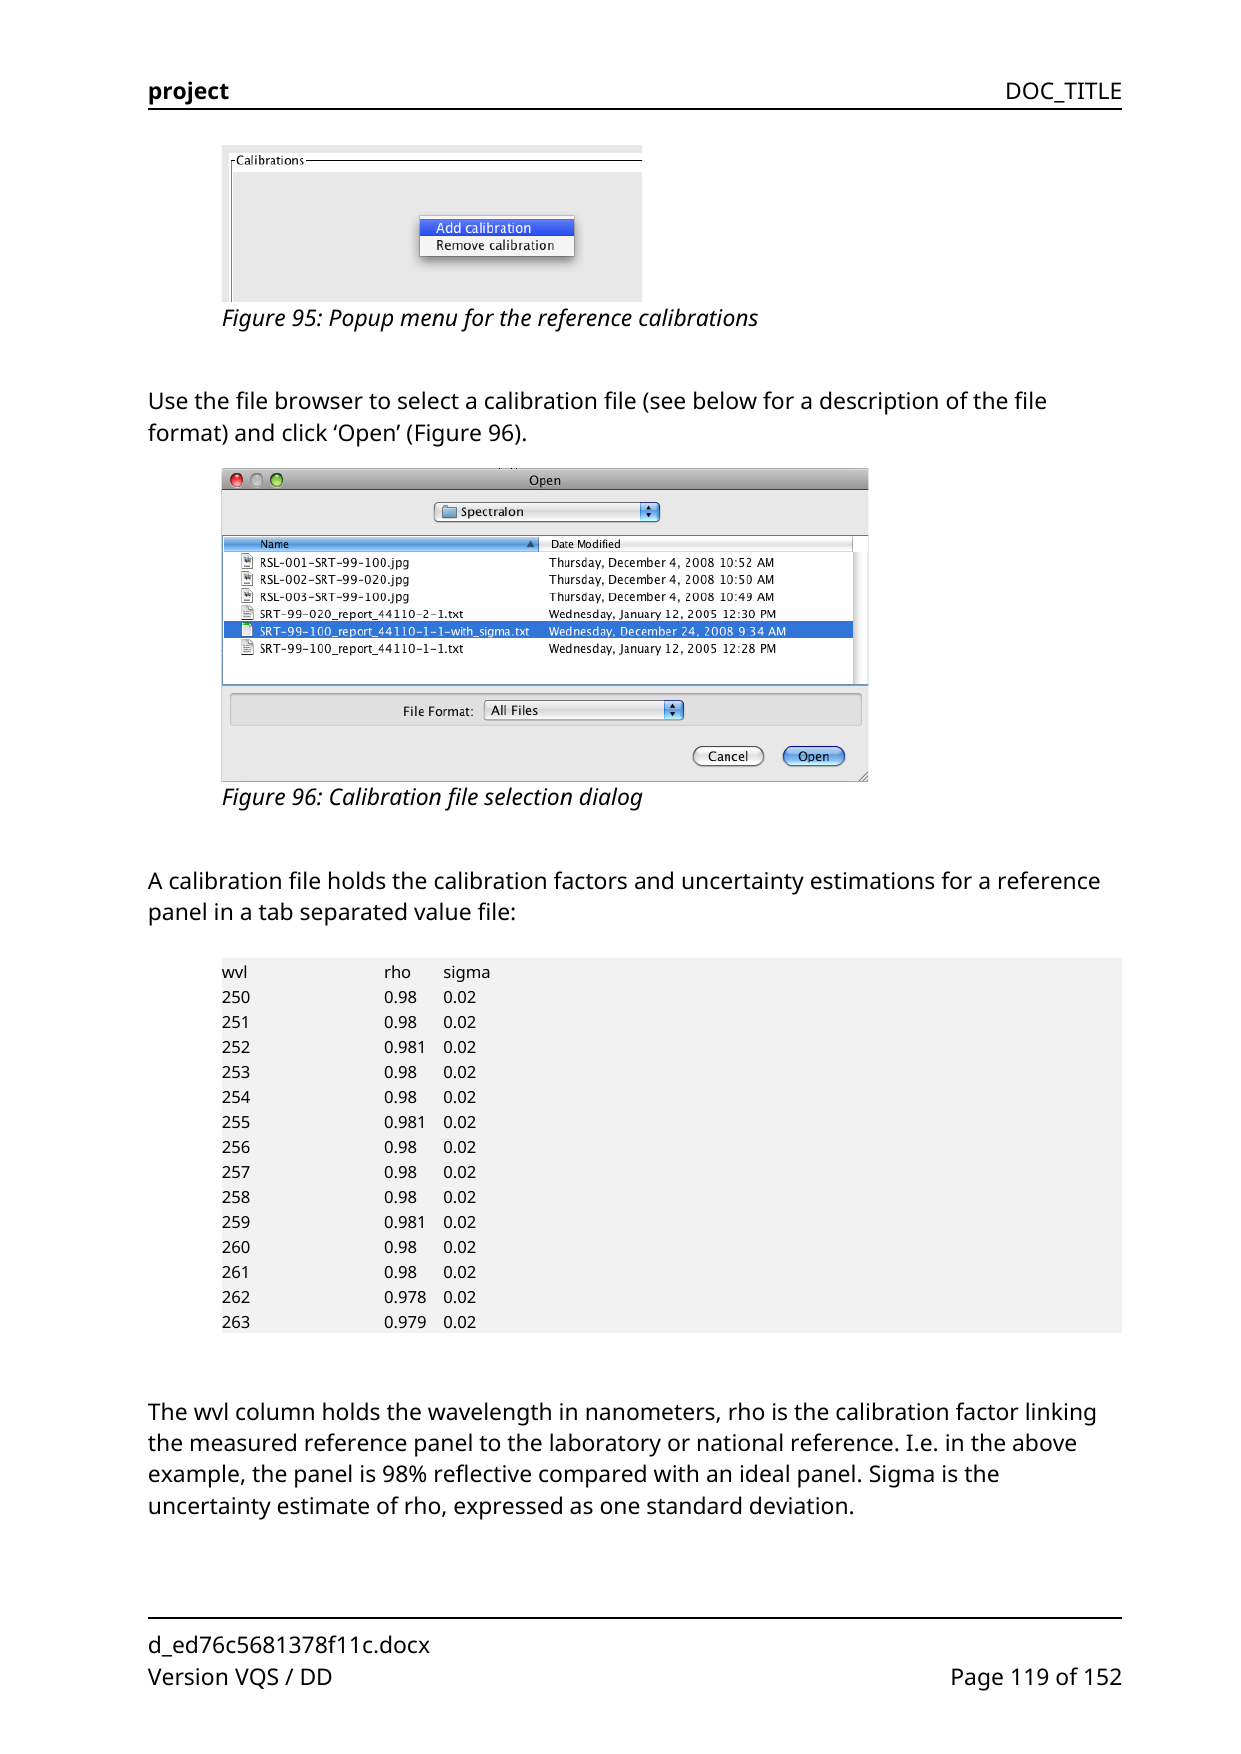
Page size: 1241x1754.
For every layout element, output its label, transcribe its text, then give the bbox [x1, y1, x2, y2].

text A calibration file holds the calibration factors and uncertainty estimations for a reference panel in a tab separated value file: [148, 864, 1122, 927]
text wvl rho sigma [222, 958, 1122, 983]
text 251 0.98 0.02 [222, 1008, 1122, 1033]
text 262 0.978 0.02 [222, 1283, 1122, 1308]
text 256 0.98 0.02 [222, 1133, 1122, 1158]
text 255 0.981 0.02 [222, 1108, 1122, 1133]
text 253 0.98 0.02 [222, 1058, 1122, 1083]
text 252 0.981 0.02 [222, 1033, 1122, 1058]
text 259 0.981 0.02 [222, 1208, 1122, 1233]
text 261 0.98 0.02 [222, 1258, 1122, 1283]
text The wvl column holds the wavelength in nanometers, rho is the calibration factor linking the measured reference panel to the laboratory or national reference. I.e. in the above example, the panel is 98% reflective compared with an ideal panel. Sigma is the uncertainty estimate of rho, expressed as one standard deviation. [148, 1396, 1122, 1521]
text 250 0.98 0.02 [222, 983, 1122, 1008]
picture [221, 145, 643, 302]
text 254 0.98 0.02 [222, 1083, 1122, 1108]
text 263 0.979 0.02 [222, 1308, 1122, 1333]
text 257 0.98 0.02 [222, 1158, 1122, 1183]
text 260 0.98 0.02 [222, 1233, 1122, 1258]
picture [221, 468, 869, 782]
text 258 0.98 0.02 [222, 1183, 1122, 1208]
